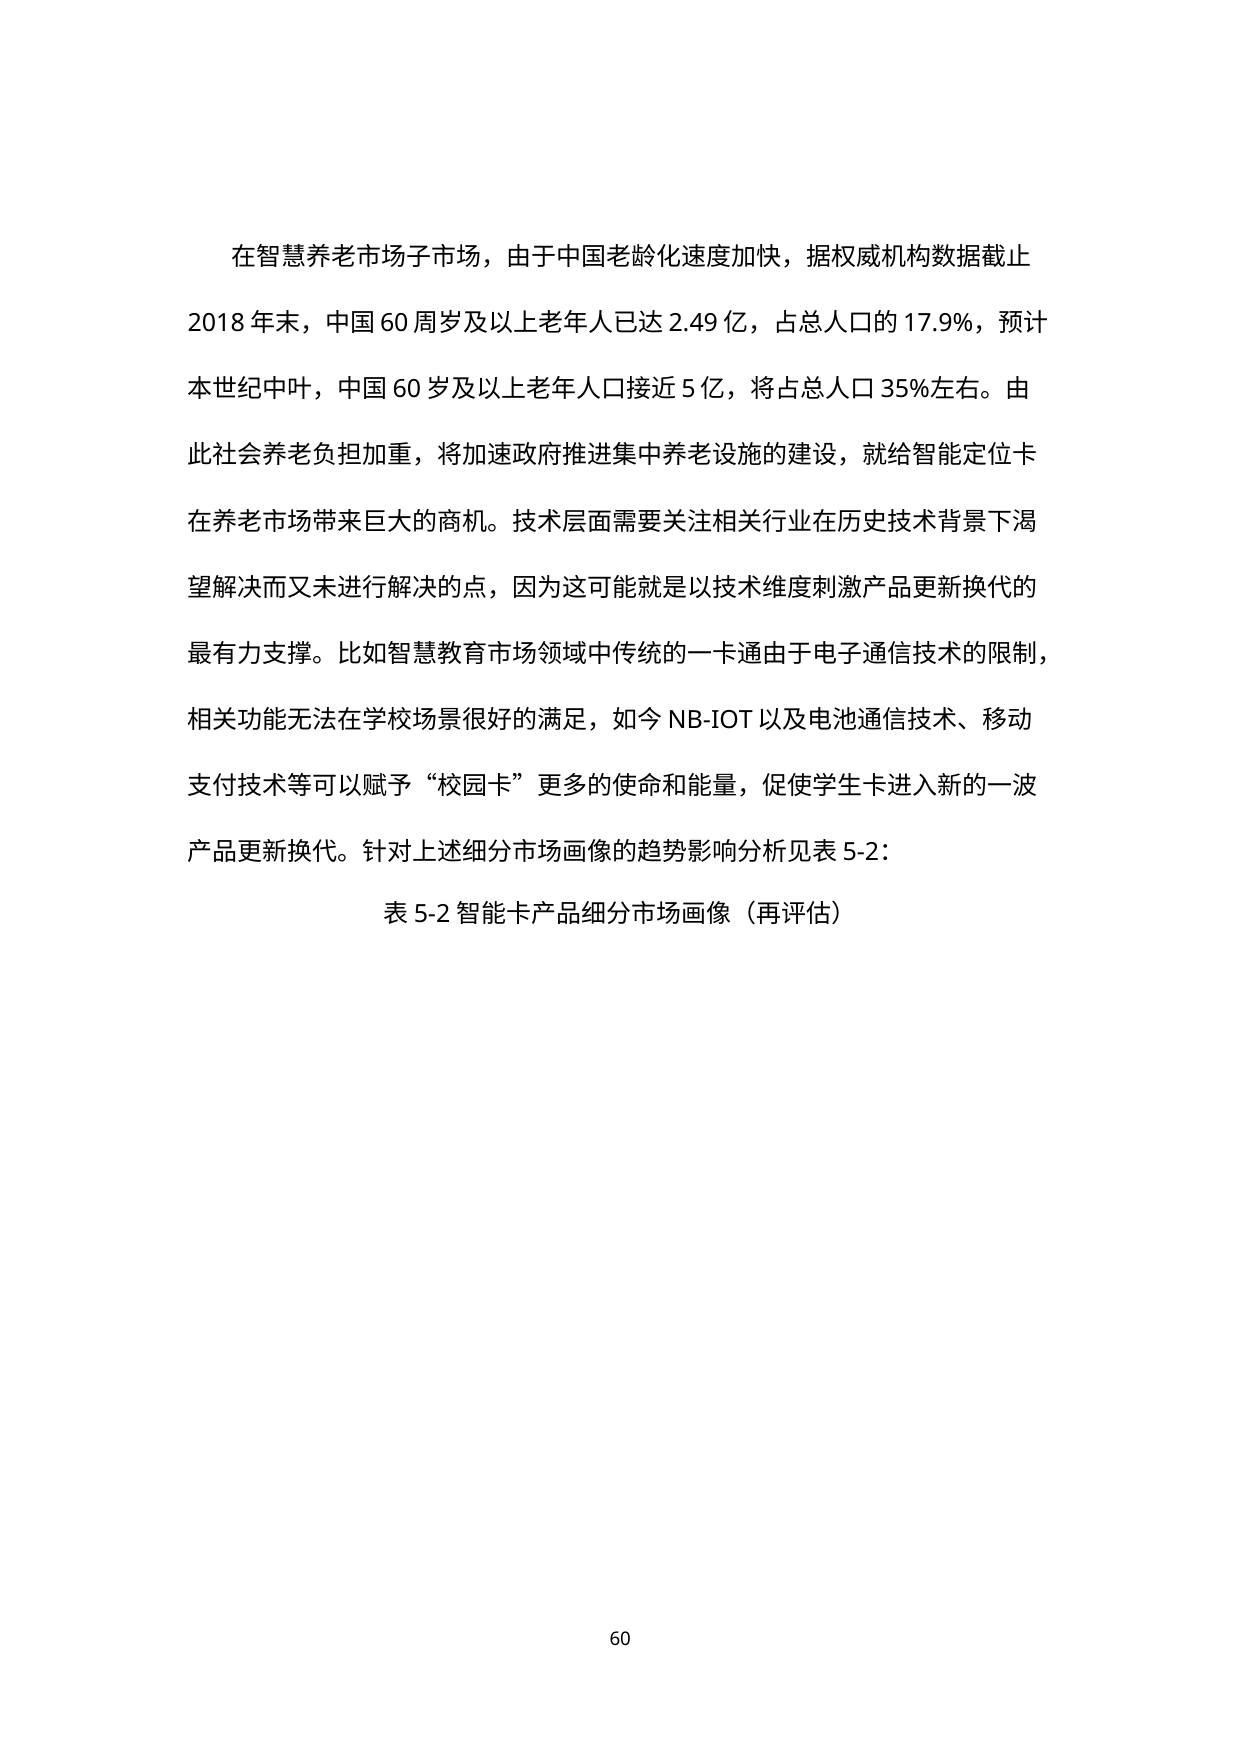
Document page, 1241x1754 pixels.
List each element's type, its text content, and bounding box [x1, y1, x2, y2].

text 表5-2 智能卡产品细分市场画像（再评估） [187, 889, 1053, 934]
text 在智慧养老市场子市场，由于中国老龄化速度加快，据权威机构数据截止2018年末，中国60周岁及以上老年人已达2.49亿，占总人口的17.9%，预计本世纪中叶，中国60岁及以上老年人口接近5亿，将占总人口35%左右。由此社会养老负担加重，将加速政府推进集中养老设施的建设，就给智能定位卡在养老市场带来巨大的商机。技术层面需要关注相关行业在历史技术背景下渴望解决而又未进行解决的点，因为这可能就是以技术维度刺激产品更新换代的最有力支撑。比如智慧教育市场领域中传统的一卡通由于电子通信技术的限制，相关功能无法在学校场景很好的满足，如今NB-IOT以及电池通信技术、移动支付技术等可以赋予“校园卡”更多的使命和能量，促使学生卡进入新的一波产品更新换代。针对上述细分市场画像的趋势影响分析见表5-2： [187, 233, 1053, 871]
